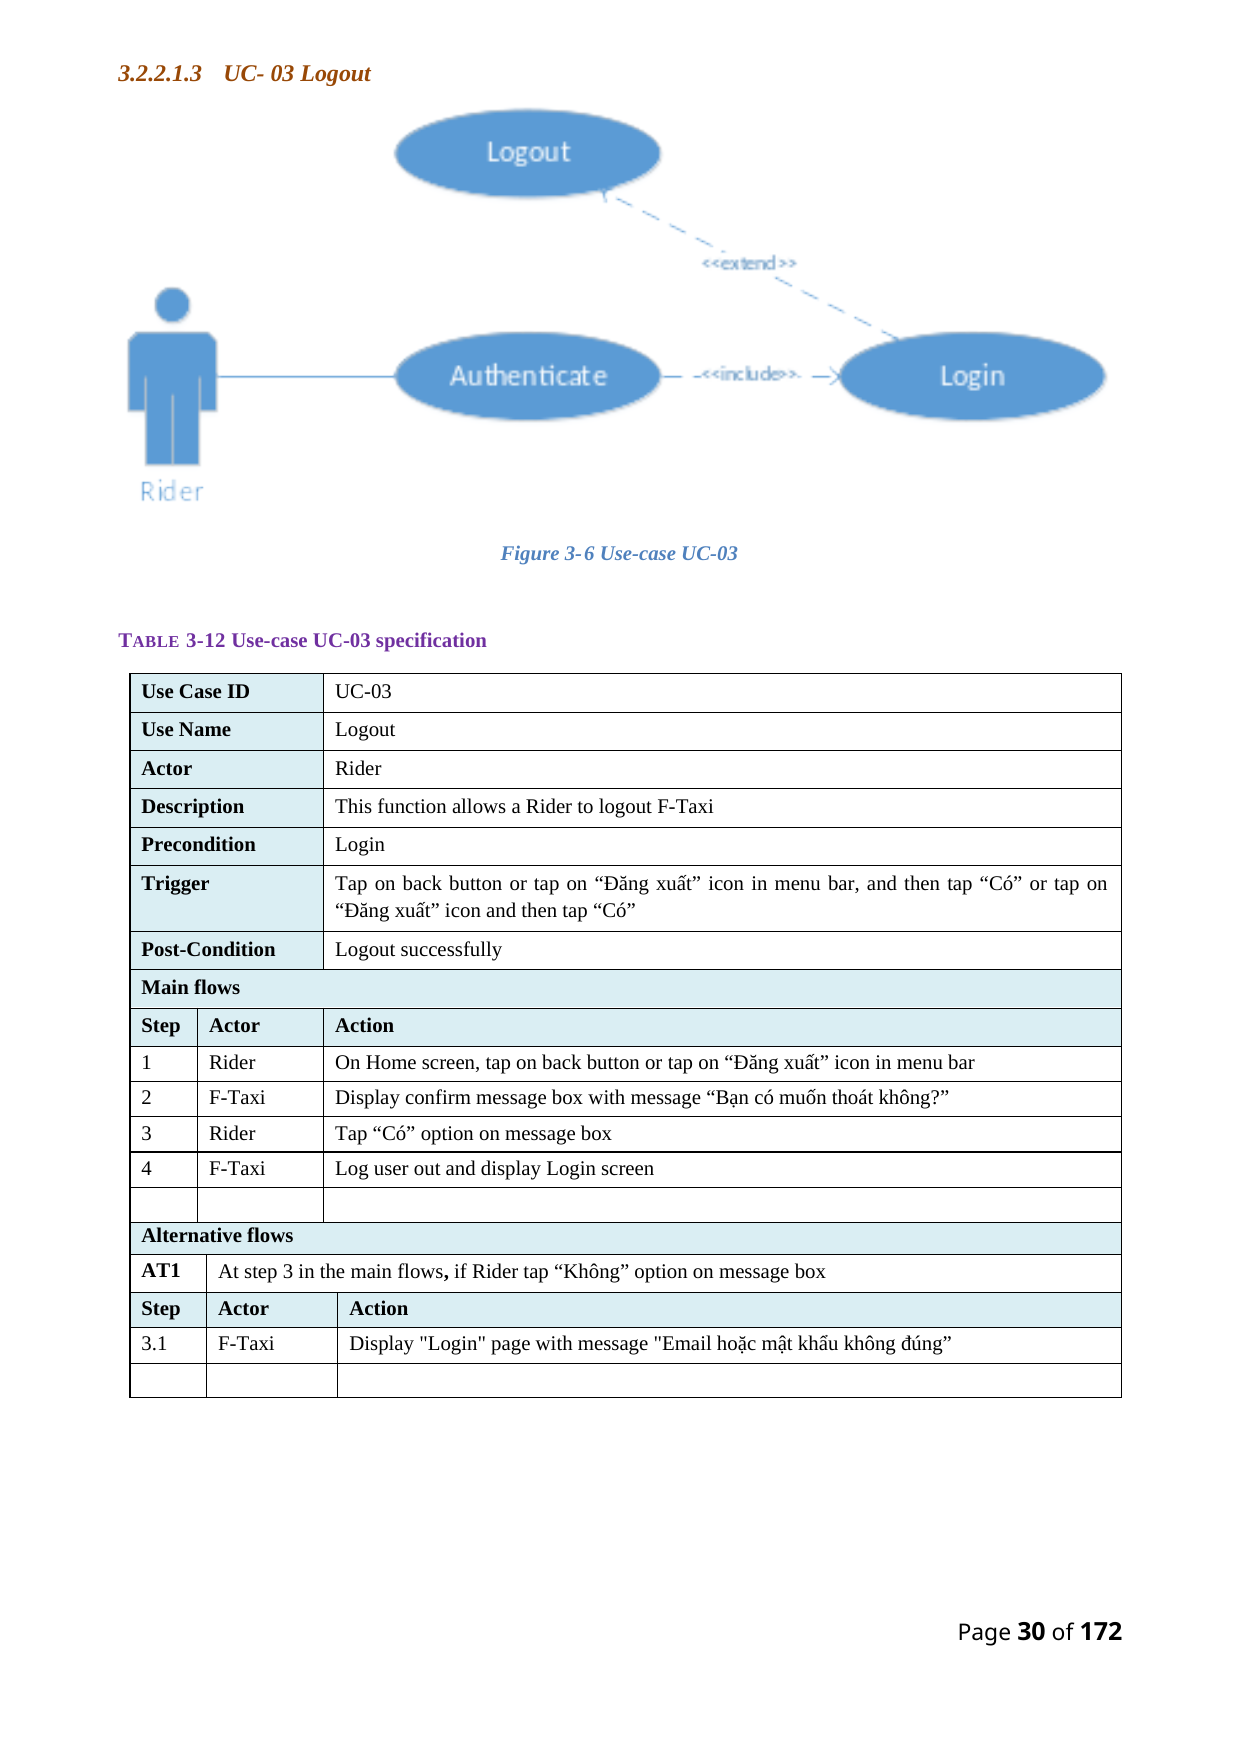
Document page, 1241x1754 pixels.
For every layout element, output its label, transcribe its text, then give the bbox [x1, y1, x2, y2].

table_cell [338, 1364, 1121, 1397]
table_cell Display confirm message box with message “Bạn có muốn thoát không?” [324, 1082, 1121, 1116]
table_cell This function allows a Rider to logout F-Taxi [324, 789, 1121, 827]
subtitle UC- 03 Logout [118, 59, 1122, 87]
table_cell [198, 1188, 323, 1222]
table_cell Post-Condition [131, 932, 323, 969]
table_cell Action [338, 1293, 1121, 1327]
table_cell Tap “Có” option on message box [324, 1117, 1121, 1151]
table_cell Actor [131, 751, 323, 788]
table_cell 1 [131, 1047, 197, 1081]
table_cell Login [324, 828, 1121, 865]
table_cell Logout [324, 713, 1121, 750]
table_cell AT1 [131, 1255, 206, 1292]
table_cell F-Taxi [207, 1328, 337, 1362]
table_cell [131, 1188, 197, 1222]
table_cell Logout successfully [324, 932, 1121, 969]
table_cell Actor [198, 1009, 323, 1046]
table_cell [131, 1364, 206, 1397]
table_cell 4 [131, 1153, 197, 1187]
table_cell Precondition [131, 828, 323, 865]
table_cell Description [131, 789, 323, 827]
table_cell Tap on back button or tap on “Đăng xuất” icon in menu bar, and then tap “Có” or tap on “Đăng xuất” icon and then tap “Có” [324, 866, 1121, 931]
table_cell Rider [198, 1047, 323, 1081]
table_cell F-Taxi [198, 1082, 323, 1116]
table_cell On Home screen, tap on back button or tap on “Đăng xuất” icon in menu bar [324, 1047, 1121, 1081]
table_cell Use Name [131, 713, 323, 750]
table_cell Alternative flows [131, 1223, 1121, 1254]
table_cell Step [131, 1009, 197, 1046]
table_cell Log user out and display Login screen [324, 1153, 1121, 1187]
table_cell Rider [324, 751, 1121, 788]
table_cell 3.1 [131, 1328, 206, 1362]
table_cell [207, 1364, 337, 1397]
table_header Use Case ID [131, 674, 323, 712]
table_cell At step 3 in the main flows, if Rider tap “Không” option on message box [207, 1255, 1121, 1292]
table_cell 3 [131, 1117, 197, 1151]
table_cell Main flows [131, 970, 1121, 1007]
table_cell Rider [198, 1117, 323, 1151]
table_cell Action [324, 1009, 1121, 1046]
table_cell 2 [131, 1082, 197, 1116]
table_cell [324, 1188, 1121, 1222]
table_cell Actor [207, 1293, 337, 1327]
table_header UC-03 [324, 674, 1121, 712]
table_cell Display "Login" page with message "Email hoặc mật khẩu không đúng” [338, 1328, 1121, 1362]
table_cell Step [131, 1293, 206, 1327]
table_cell Trigger [131, 866, 323, 931]
table_cell F-Taxi [198, 1153, 323, 1187]
